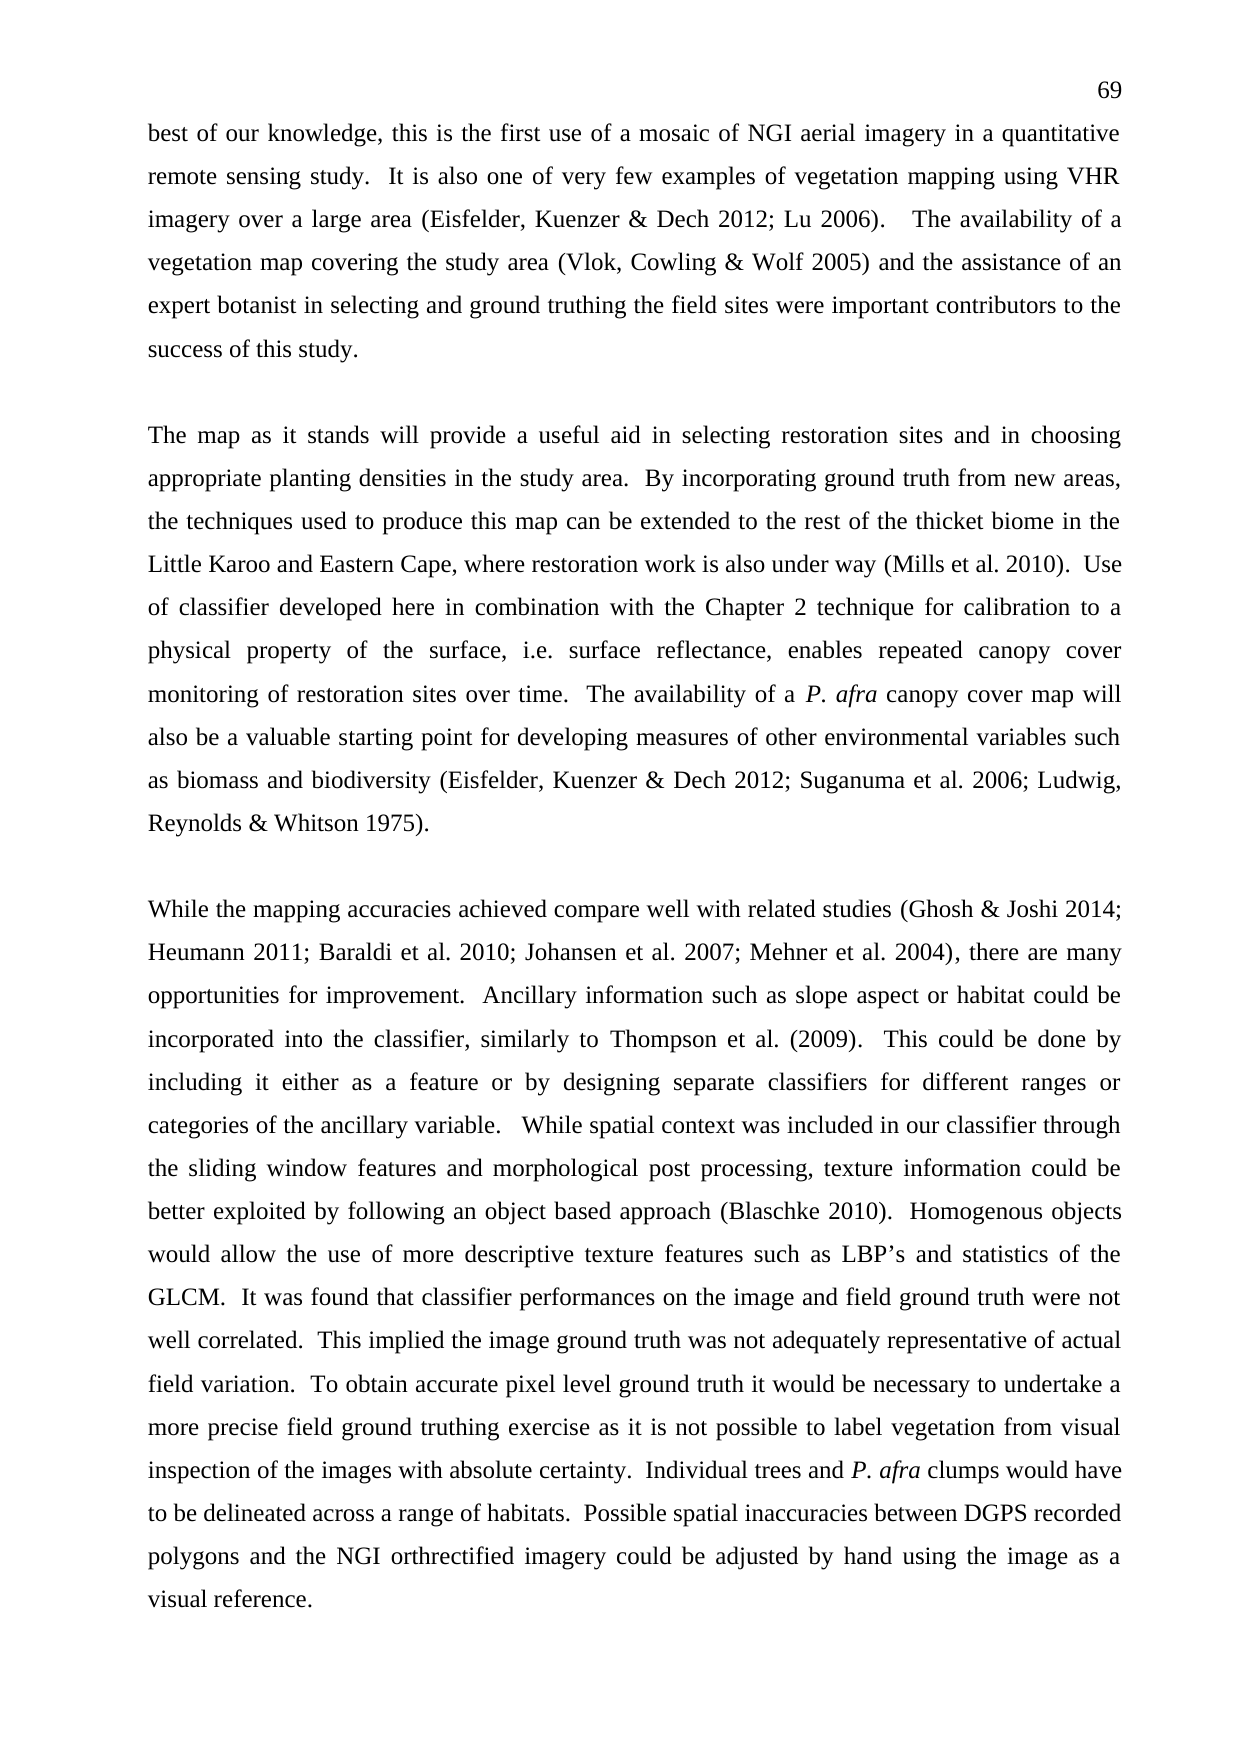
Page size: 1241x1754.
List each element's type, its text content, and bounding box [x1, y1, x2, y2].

text The map as it stands will provide a useful aid in selecting restoration sites and in choosing appropriate planting densities in the study area. By incorporating ground truth from new areas, the techniques used to produce this map can be extended to the rest of the thicket biome in the Little Karoo and Eastern Cape, where restoration work is also under way (Mills et al. 2010). Use of classifier developed here in combination with the Chapter 2 technique for calibration to a physical property of the surface, i.e. surface reflectance, enables repeated canopy cover monitoring of restoration sites over time. The availability of a P. afra canopy cover map will also be a valuable starting point for developing measures of other environmental variables such as biomass and biodiversity (Eisfelder, Kuenzer & Dech 2012; Suganuma et al. 2006; Ludwig, Reynolds & Whitson 1975). [148, 420, 1122, 837]
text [148, 118, 1122, 362]
text While the mapping accuracies achieved compare well with related studies (Ghosh & Joshi 2014; Heumann 2011; Baraldi et al. 2010; Johansen et al. 2007; Mehner et al. 2004), there are many opportunities for improvement. Ancillary information such as slope aspect or habitat could be incorporated into the classifier, similarly to Thompson et al. (2009). This could be done by including it either as a feature or by designing separate classifiers for different ranges or categories of the ancillary variable. While spatial context was included in our classifier through the sliding window features and morphological post processing, texture information could be better exploited by following an object based approach (Blaschke 2010). Homogenous objects would allow the use of more descriptive texture features such as LBP’s and statistics of the GLCM. It was found that classifier performances on the image and field ground truth were not well correlated. This implied the image ground truth was not adequately representative of actual field variation. To obtain accurate pixel level ground truth it would be necessary to undertake a more precise field ground truthing exercise as it is not possible to label vegetation from visual inspection of the images with absolute certainty. Individual trees and P. afra clumps would have to be delineated across a range of habitats. Possible spatial inaccuracies between DGPS recorded polygons and the NGI orthrectified imagery could be adjusted by hand using the image as a visual reference. [148, 894, 1122, 1613]
